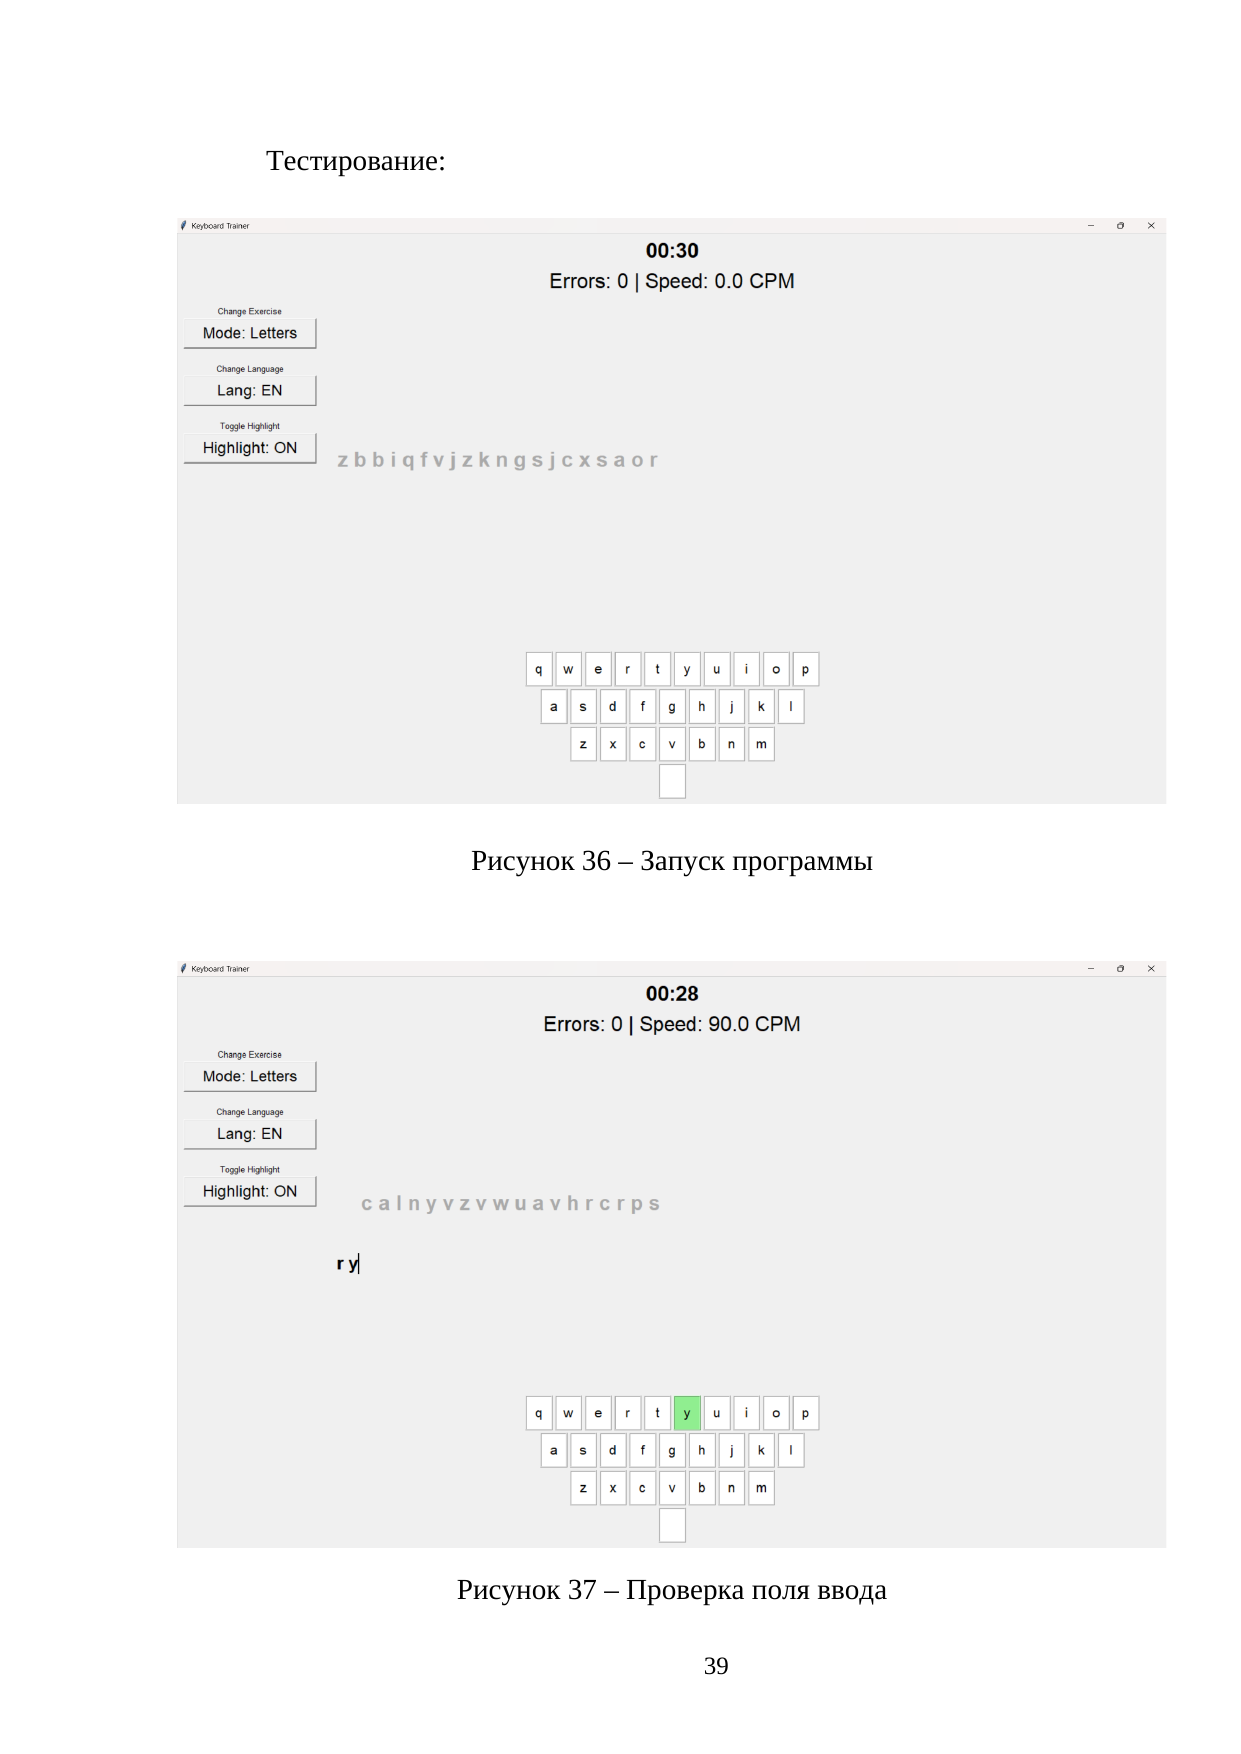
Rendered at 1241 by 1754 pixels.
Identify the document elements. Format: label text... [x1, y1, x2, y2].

picture [177, 218, 1167, 804]
text Тестирование: [177, 143, 1167, 177]
picture [177, 961, 1167, 1548]
text Рисунок 36 – Запуск программы [177, 843, 1167, 877]
text Рисунок 37 – Проверка поля ввода [177, 1572, 1167, 1606]
